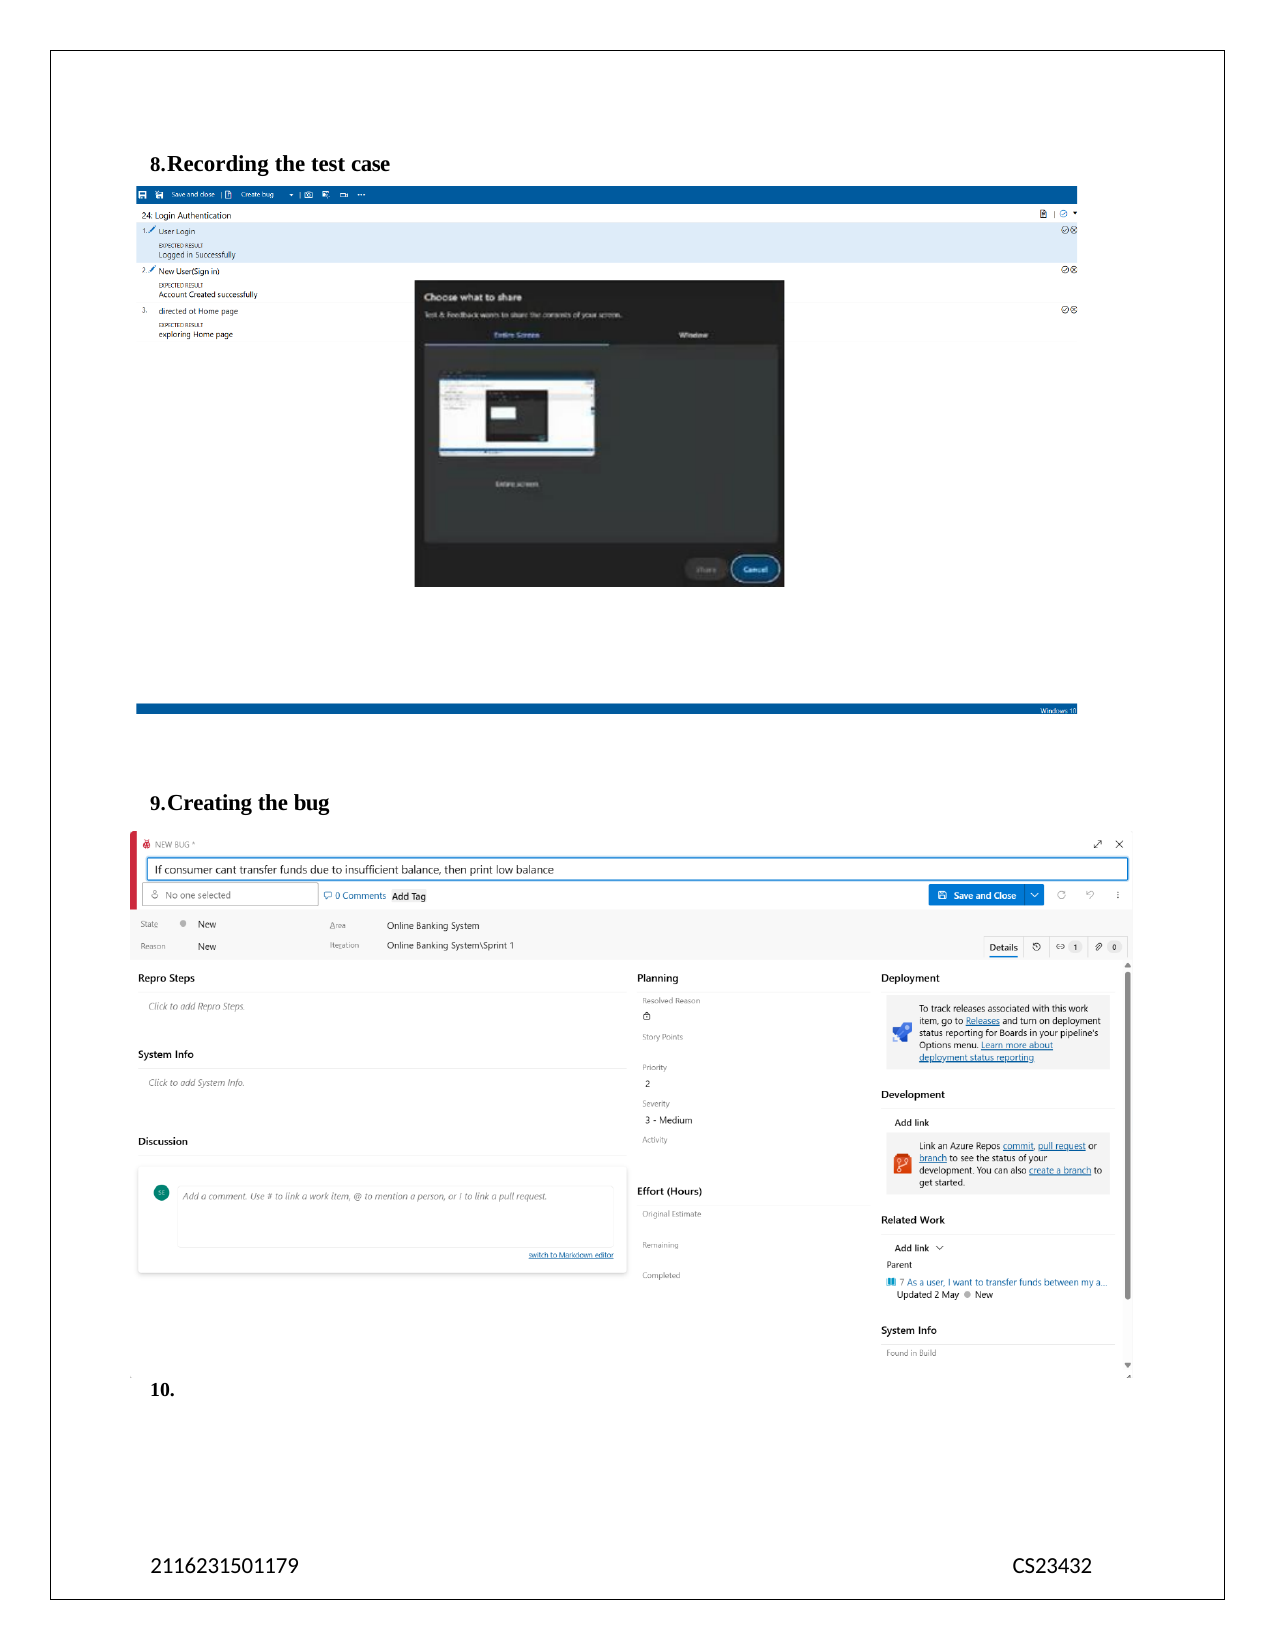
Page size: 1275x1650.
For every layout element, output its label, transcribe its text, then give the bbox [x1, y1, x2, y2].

list Recording the test case [150, 149, 1200, 176]
list Creating the bug [150, 789, 1200, 816]
picture [136, 186, 1078, 714]
picture [130, 831, 1133, 1378]
